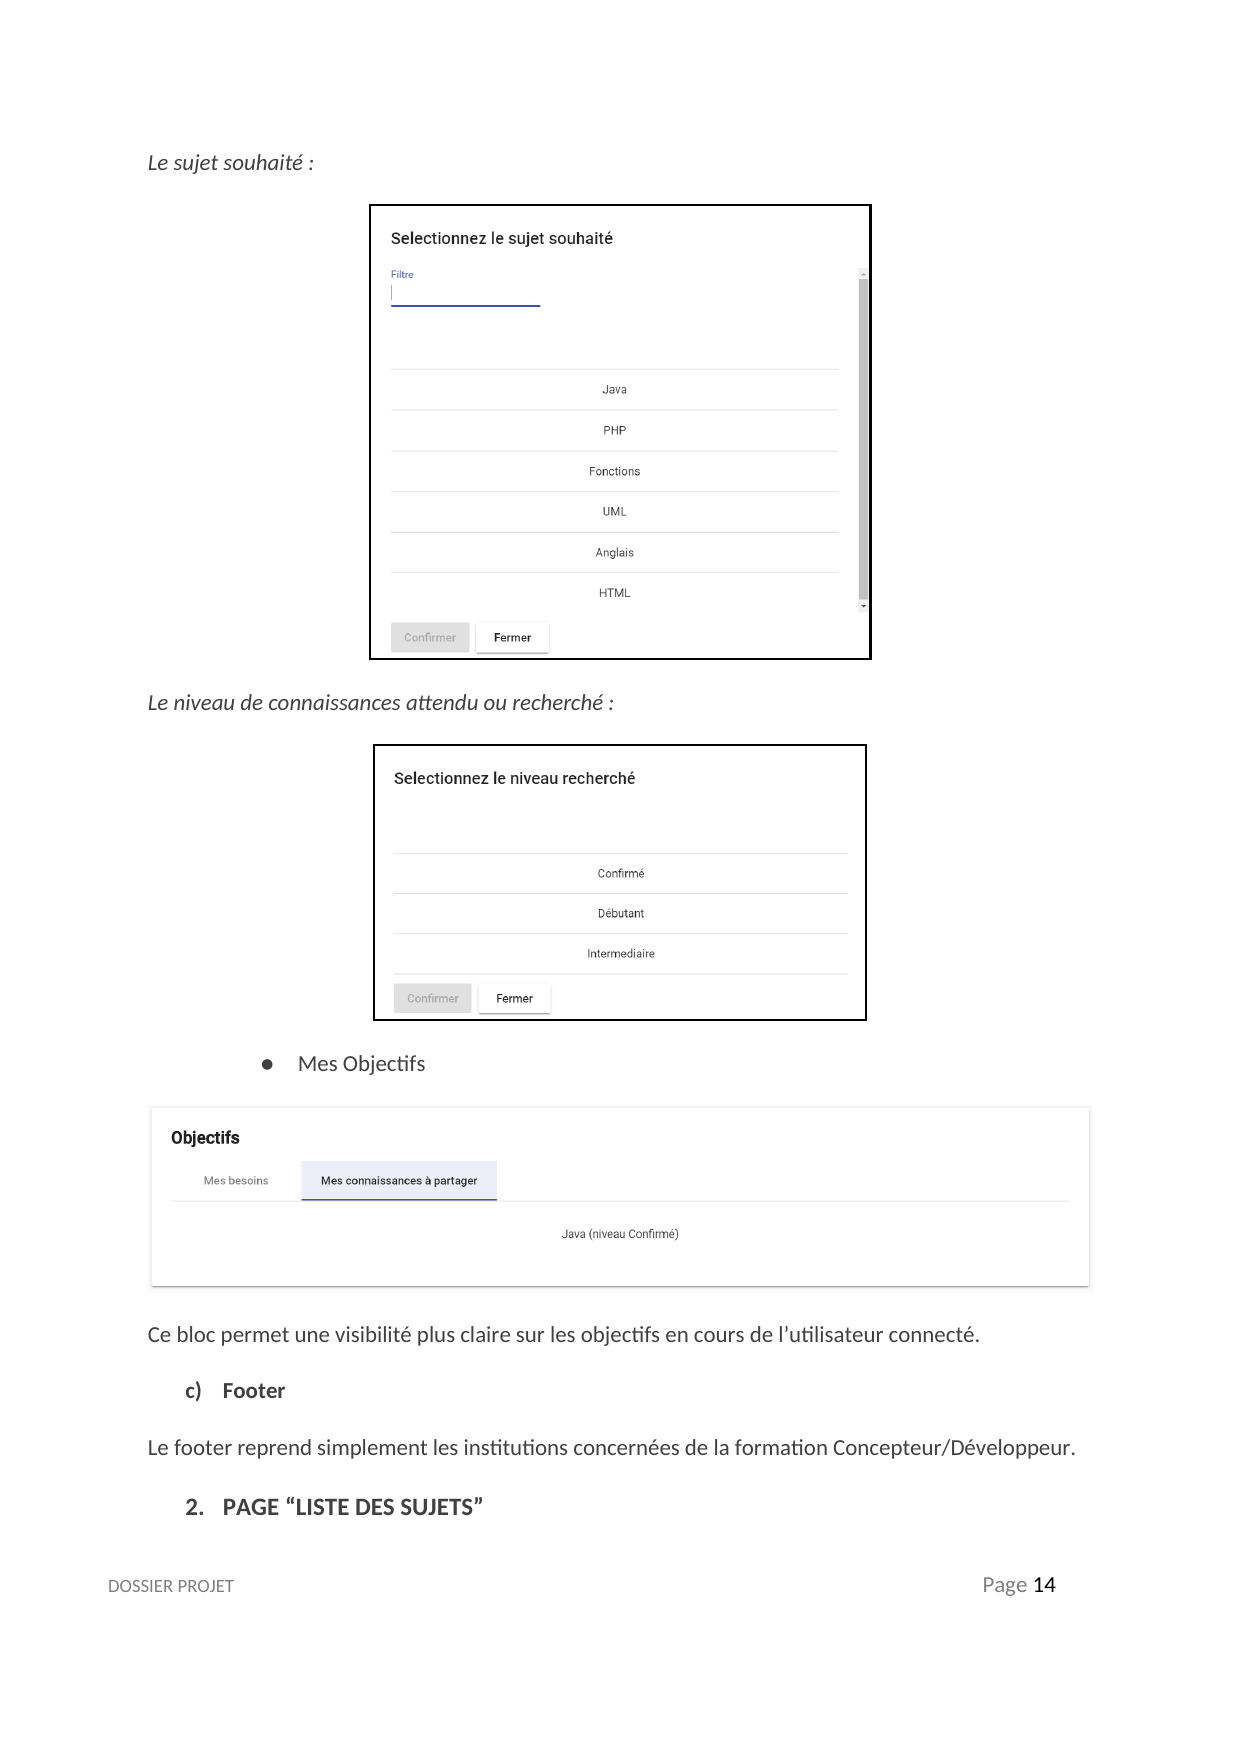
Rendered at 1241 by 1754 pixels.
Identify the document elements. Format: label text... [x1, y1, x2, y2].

picture [147, 1105, 1093, 1293]
picture [375, 746, 865, 1019]
list Footer [185, 1377, 1093, 1404]
text Le niveau de connaissances attendu ou recherché : [148, 688, 1093, 716]
text Ce bloc permet une visibilité plus claire sur les objectifs en cours de l’utilisateur connecté. [148, 1321, 1093, 1348]
picture [371, 206, 869, 658]
text Le sujet souhaité : [148, 148, 1093, 176]
text Le footer reprend simplement les institutions concernées de la formation Concepteur/Développeur. [148, 1433, 1093, 1461]
list PAGE “LISTE DES SUJETS” [185, 1491, 1093, 1522]
list Mes Objectifs [260, 1049, 1093, 1077]
